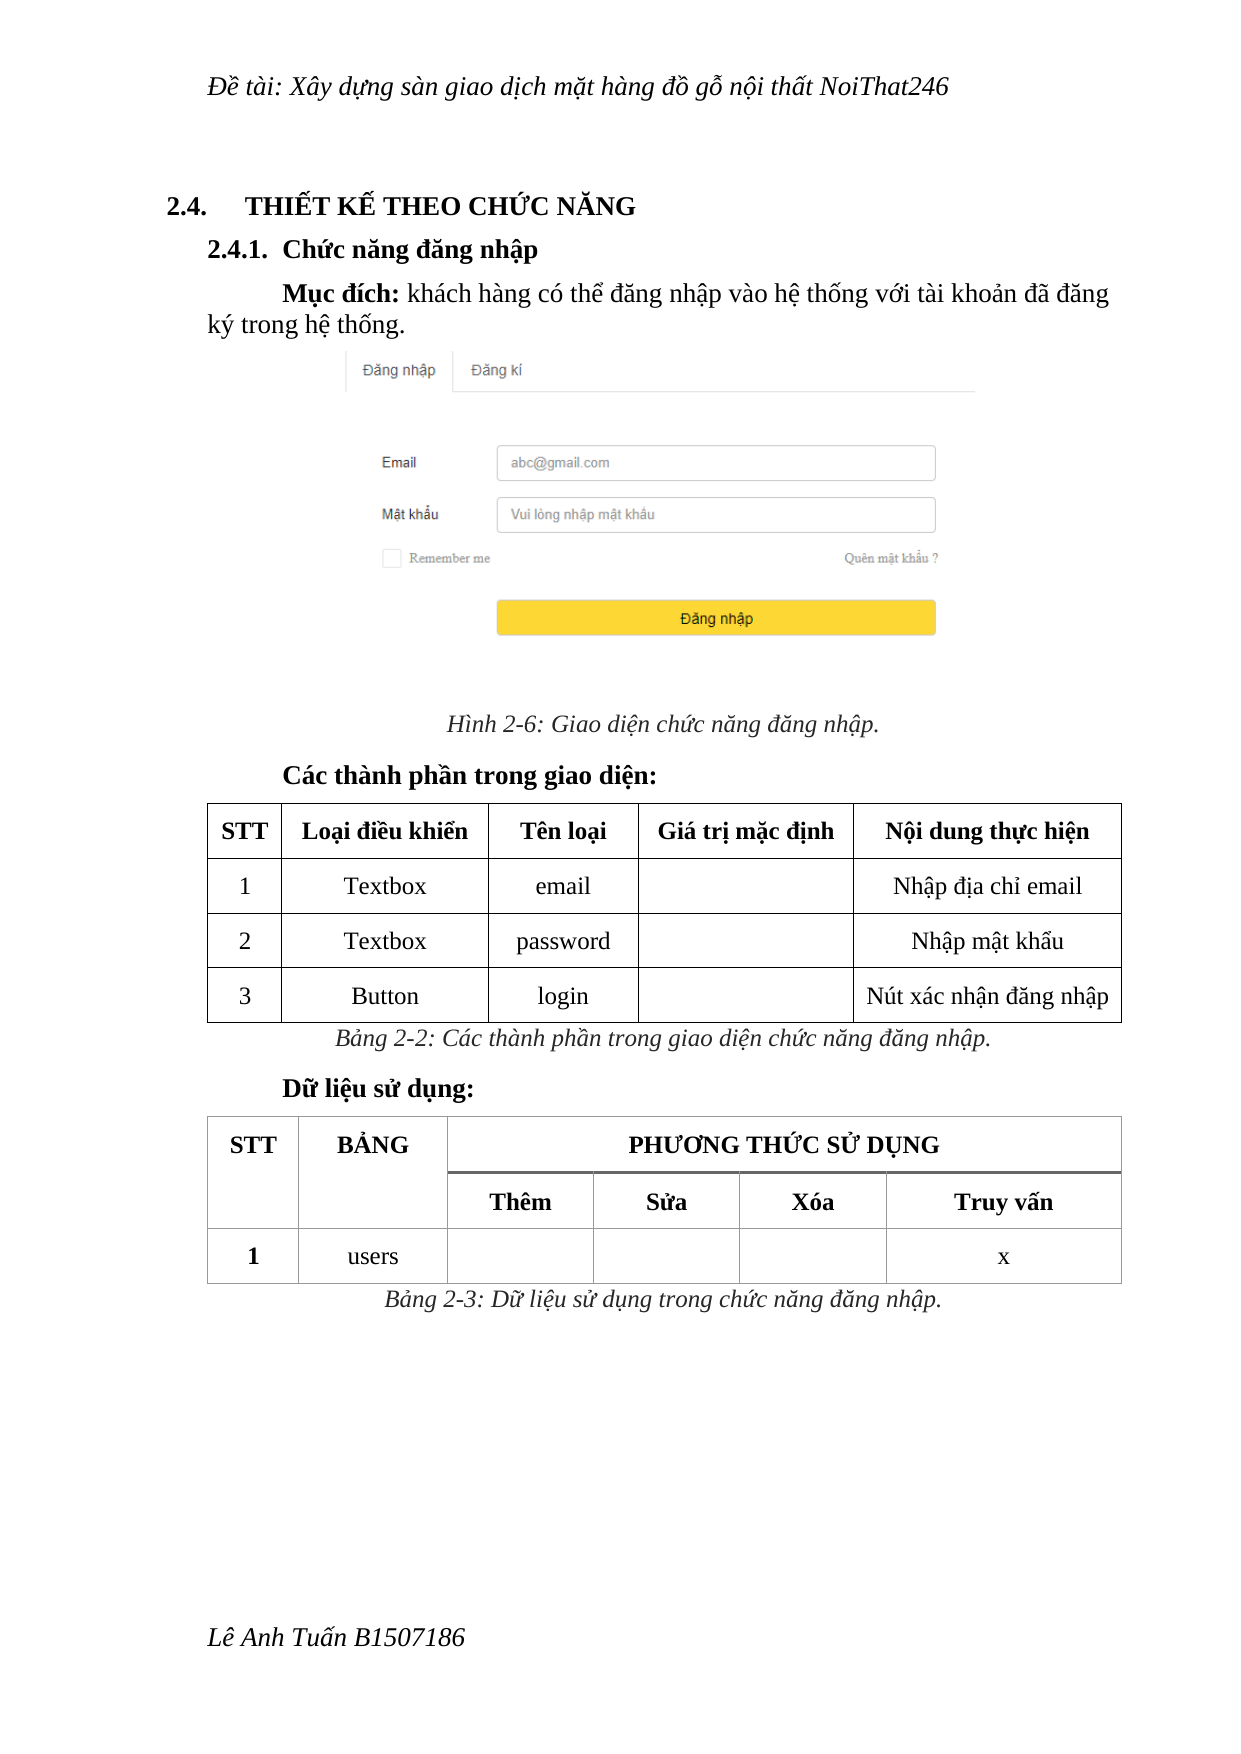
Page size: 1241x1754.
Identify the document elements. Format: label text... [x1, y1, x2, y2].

table_cell [448, 1229, 593, 1283]
picture [338, 351, 990, 697]
text Mục đích: khách hàng có thể đăng nhập vào hệ thống với tài khoản đã đăng ký trong hệ thống. [207, 277, 1122, 339]
table_cell Textbox [282, 859, 488, 912]
table_header BẢNG [299, 1117, 447, 1228]
text Bảng 2-2: Các thành phần trong giao diện chức năng đăng nhập. [207, 1023, 1122, 1052]
table_cell users [299, 1229, 447, 1283]
text Hình 2-6: Giao diện chức năng đăng nhập. [207, 709, 1122, 738]
table_header Loại điều khiển [282, 804, 488, 858]
table_cell Nhập địa chỉ email [854, 859, 1121, 912]
table_cell Sửa [594, 1174, 739, 1228]
table_header Nội dung thực hiện [854, 804, 1121, 858]
table_cell 3 [208, 968, 281, 1022]
table_cell Textbox [282, 914, 488, 967]
table_cell 1 [208, 859, 281, 912]
table_cell Button [282, 968, 488, 1022]
table_header STT [208, 1117, 298, 1228]
table_cell 2 [208, 914, 281, 967]
table_cell Truy vấn [887, 1174, 1121, 1228]
table_cell email [489, 859, 638, 912]
subtitle THIẾT KẾ THEO CHỨC NĂNG [207, 190, 1122, 221]
table_cell Xóa [740, 1174, 886, 1228]
table_cell [639, 859, 853, 912]
table_header STT [208, 804, 281, 858]
table_header PHƯƠNG THỨC SỬ DỤNG [448, 1117, 1121, 1171]
text Dữ liệu sử dụng: [207, 1073, 1122, 1104]
table_cell x [887, 1229, 1121, 1283]
table_header Giá trị mặc định [639, 804, 853, 858]
table_cell [740, 1229, 886, 1283]
table_cell [639, 914, 853, 967]
text Các thành phần trong giao diện: [207, 759, 1122, 790]
table_cell Thêm [448, 1174, 593, 1228]
table_cell 1 [208, 1229, 298, 1283]
table_cell [639, 968, 853, 1022]
table_cell Nhập mật khẩu [854, 914, 1121, 967]
table_cell password [489, 914, 638, 967]
table_cell Nút xác nhận đăng nhập [854, 968, 1121, 1022]
table_cell login [489, 968, 638, 1022]
subtitle Chức năng đăng nhập [207, 233, 1122, 264]
table_cell [594, 1229, 739, 1283]
text Bảng 2-3: Dữ liệu sử dụng trong chức năng đăng nhập. [207, 1284, 1122, 1312]
table_header Tên loại [489, 804, 638, 858]
